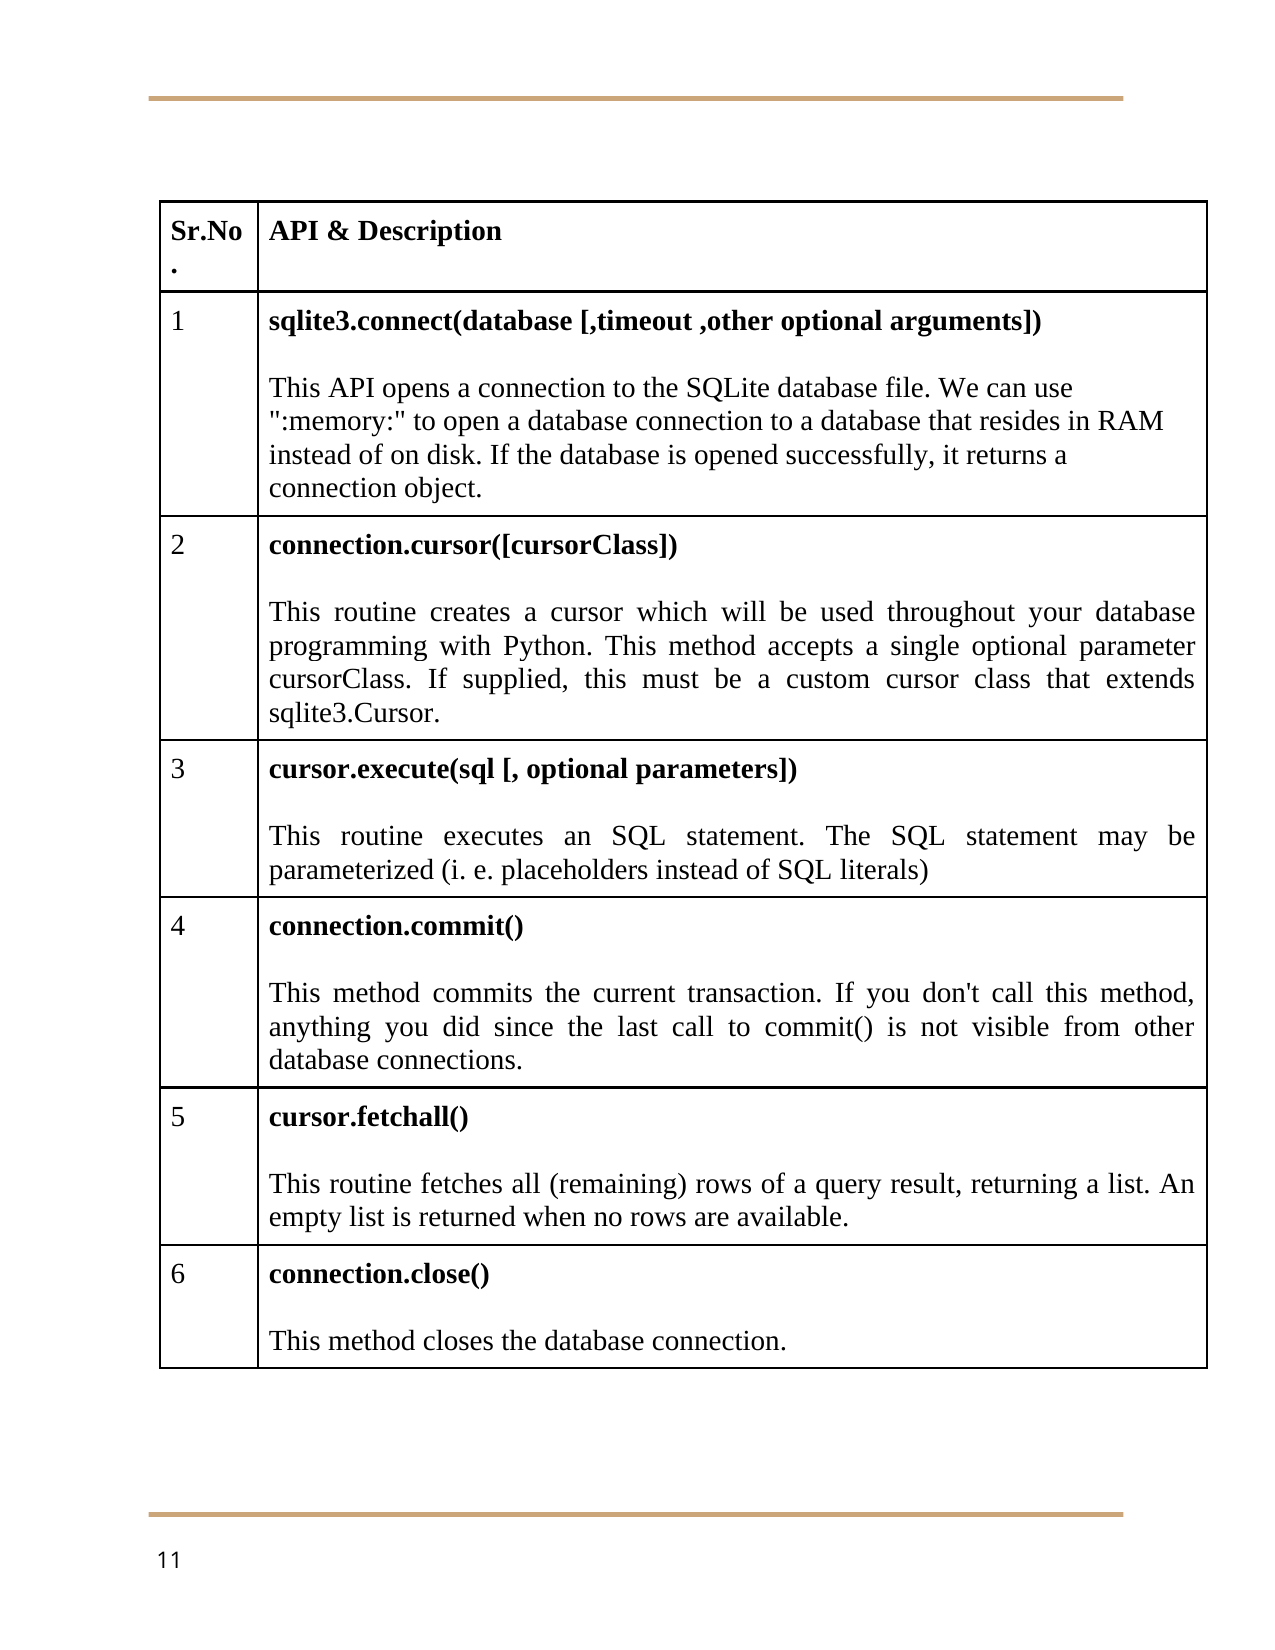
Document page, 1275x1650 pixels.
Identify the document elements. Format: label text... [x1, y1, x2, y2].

picture [148, 1512, 1124, 1517]
table_cell 3 [161, 741, 257, 896]
table_cell 5 [161, 1089, 257, 1243]
table_cell cursor.fetchall() This routine fetches all (remaining) rows of a query result, returning a list. An empty list is returned when no rows are available. [259, 1089, 1206, 1243]
table_cell 4 [161, 898, 257, 1086]
table_cell connection.cursor([cursorClass]) This routine creates a cursor which will be used throughout your database programming with Python. This method accepts a single optional parameter cursorClass. If supplied, this must be a custom cursor class that extends sqlite3.Cursor. [259, 517, 1206, 739]
table_cell 2 [161, 517, 257, 739]
table_cell connection.commit() This method commits the current transaction. If you don't call this method, anything you did since the last call to commit() is not visible from other database connections. [259, 898, 1206, 1086]
table_cell 6 [161, 1246, 257, 1367]
table_cell connection.close() This method closes the database connection. [259, 1246, 1206, 1367]
table_header Sr.No. [161, 203, 257, 290]
picture [148, 96, 1124, 101]
table_cell 1 [161, 293, 257, 514]
table_cell sqlite3.connect(database [,timeout ,other optional arguments]) This API opens a connection to the SQLite database file. We can use ":memory:" to open a database connection to a database that resides in RAM instead of on disk. If the database is opened successfully, it returns a connection object. [259, 293, 1206, 514]
table_cell cursor.execute(sql [, optional parameters]) This routine executes an SQL statement. The SQL statement may be parameterized (i. e. placeholders instead of SQL literals) [259, 741, 1206, 896]
table_header API & Description [259, 203, 1206, 290]
